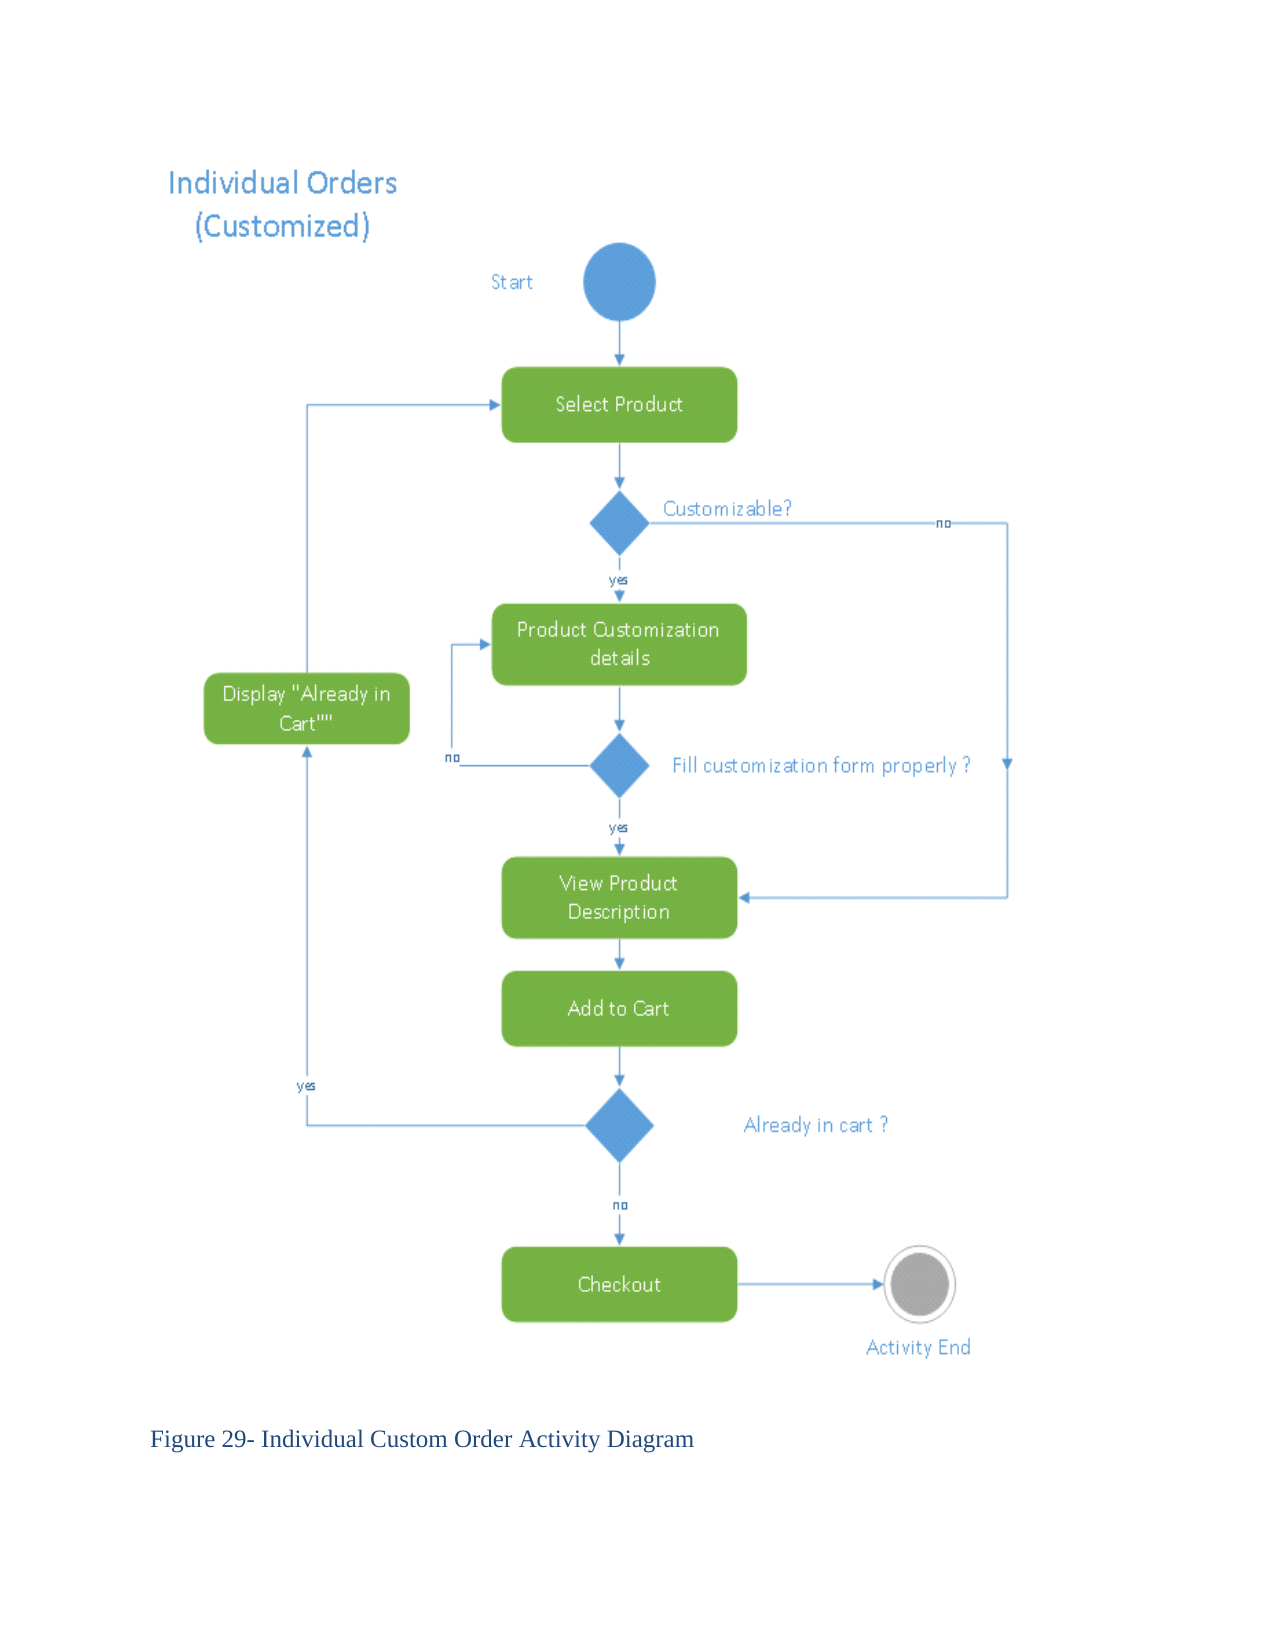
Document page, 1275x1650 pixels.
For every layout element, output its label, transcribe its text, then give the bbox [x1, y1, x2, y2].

text Figure 29- Individual Custom Order Activity Diagram [150, 1424, 1125, 1452]
